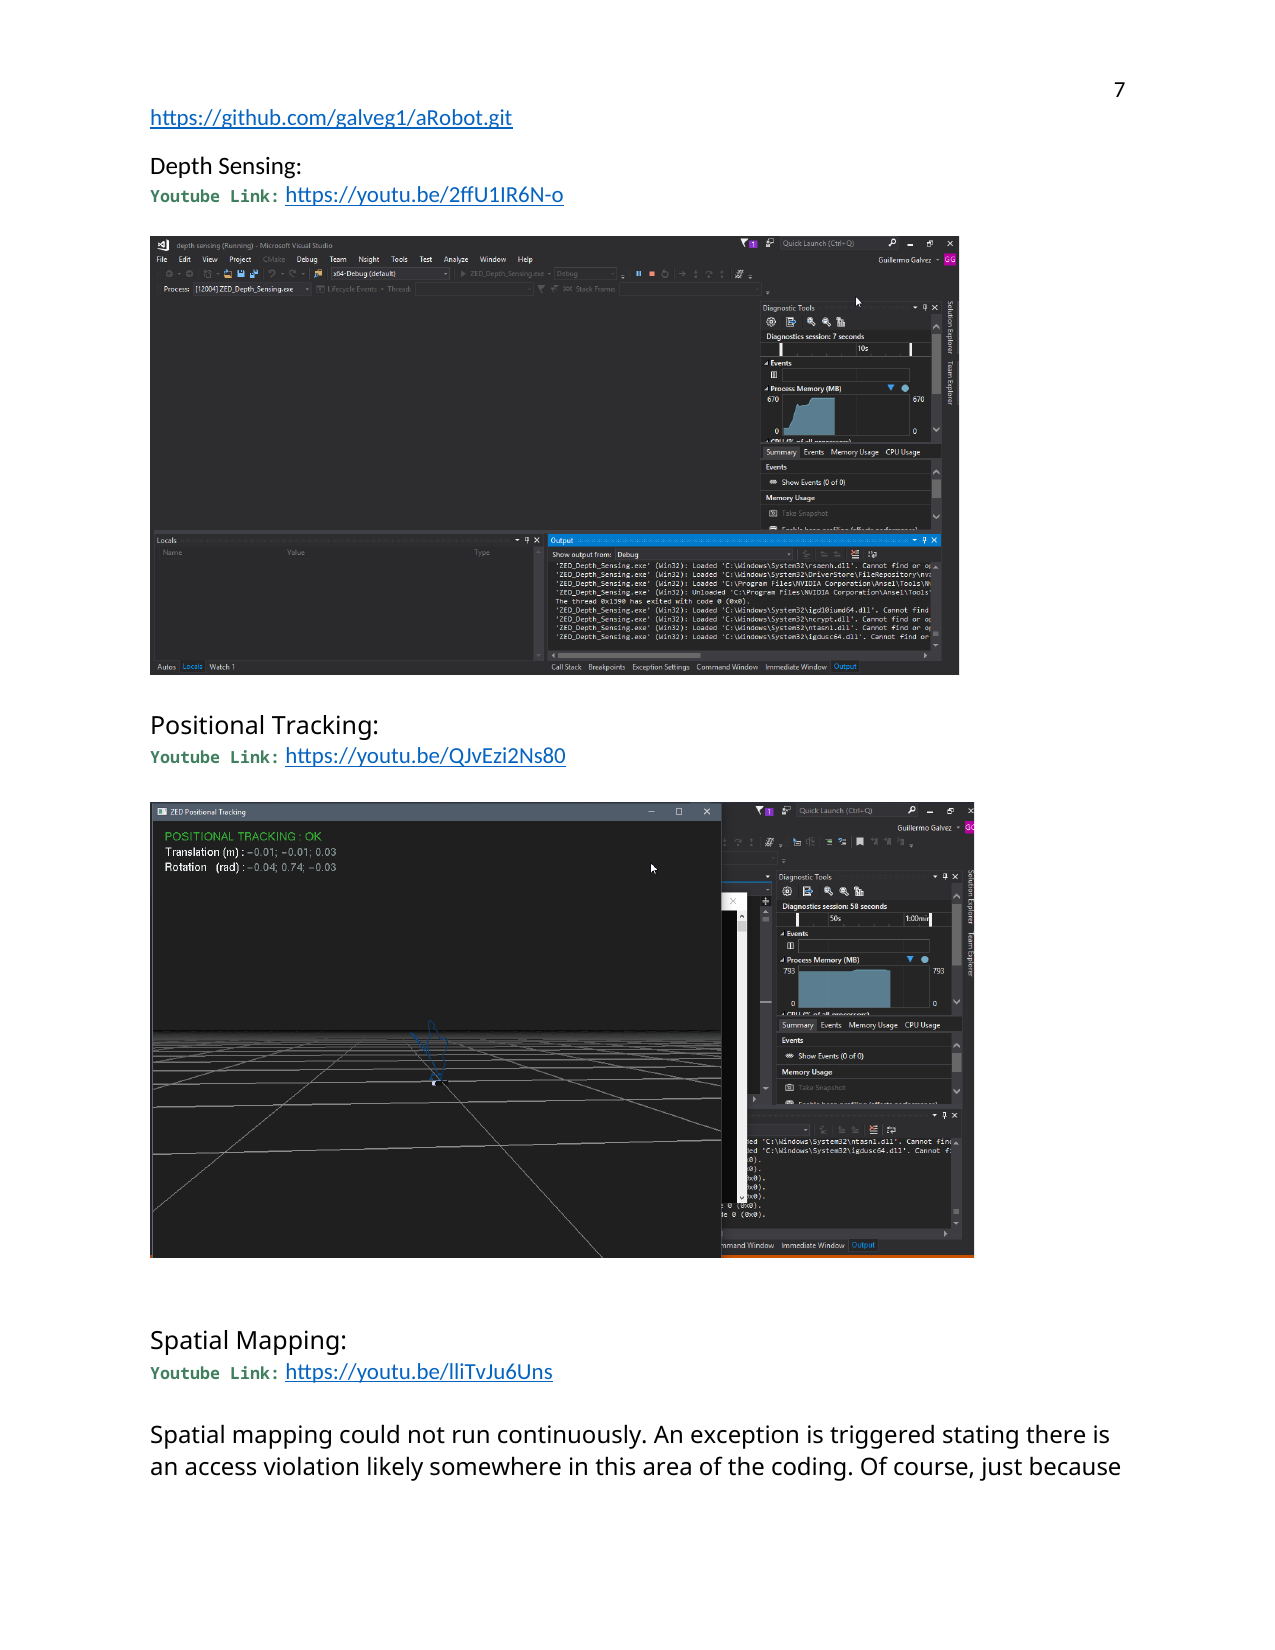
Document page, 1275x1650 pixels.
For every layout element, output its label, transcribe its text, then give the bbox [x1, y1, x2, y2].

text Youtube Link: https://youtu.be/2ffU1IR6N-o [150, 181, 1125, 208]
text Youtube Link: https://youtu.be/lliTvJu6Uns [150, 1357, 1125, 1385]
text Spatial Mapping: [150, 1323, 1125, 1357]
picture [150, 236, 960, 675]
picture [150, 802, 975, 1258]
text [150, 1417, 1125, 1483]
text Positional Tracking: [150, 708, 1125, 742]
text Youtube Link: https://youtu.be/QJvEzi2Ns80 [150, 742, 1125, 770]
text Depth Sensing: [150, 150, 1125, 181]
